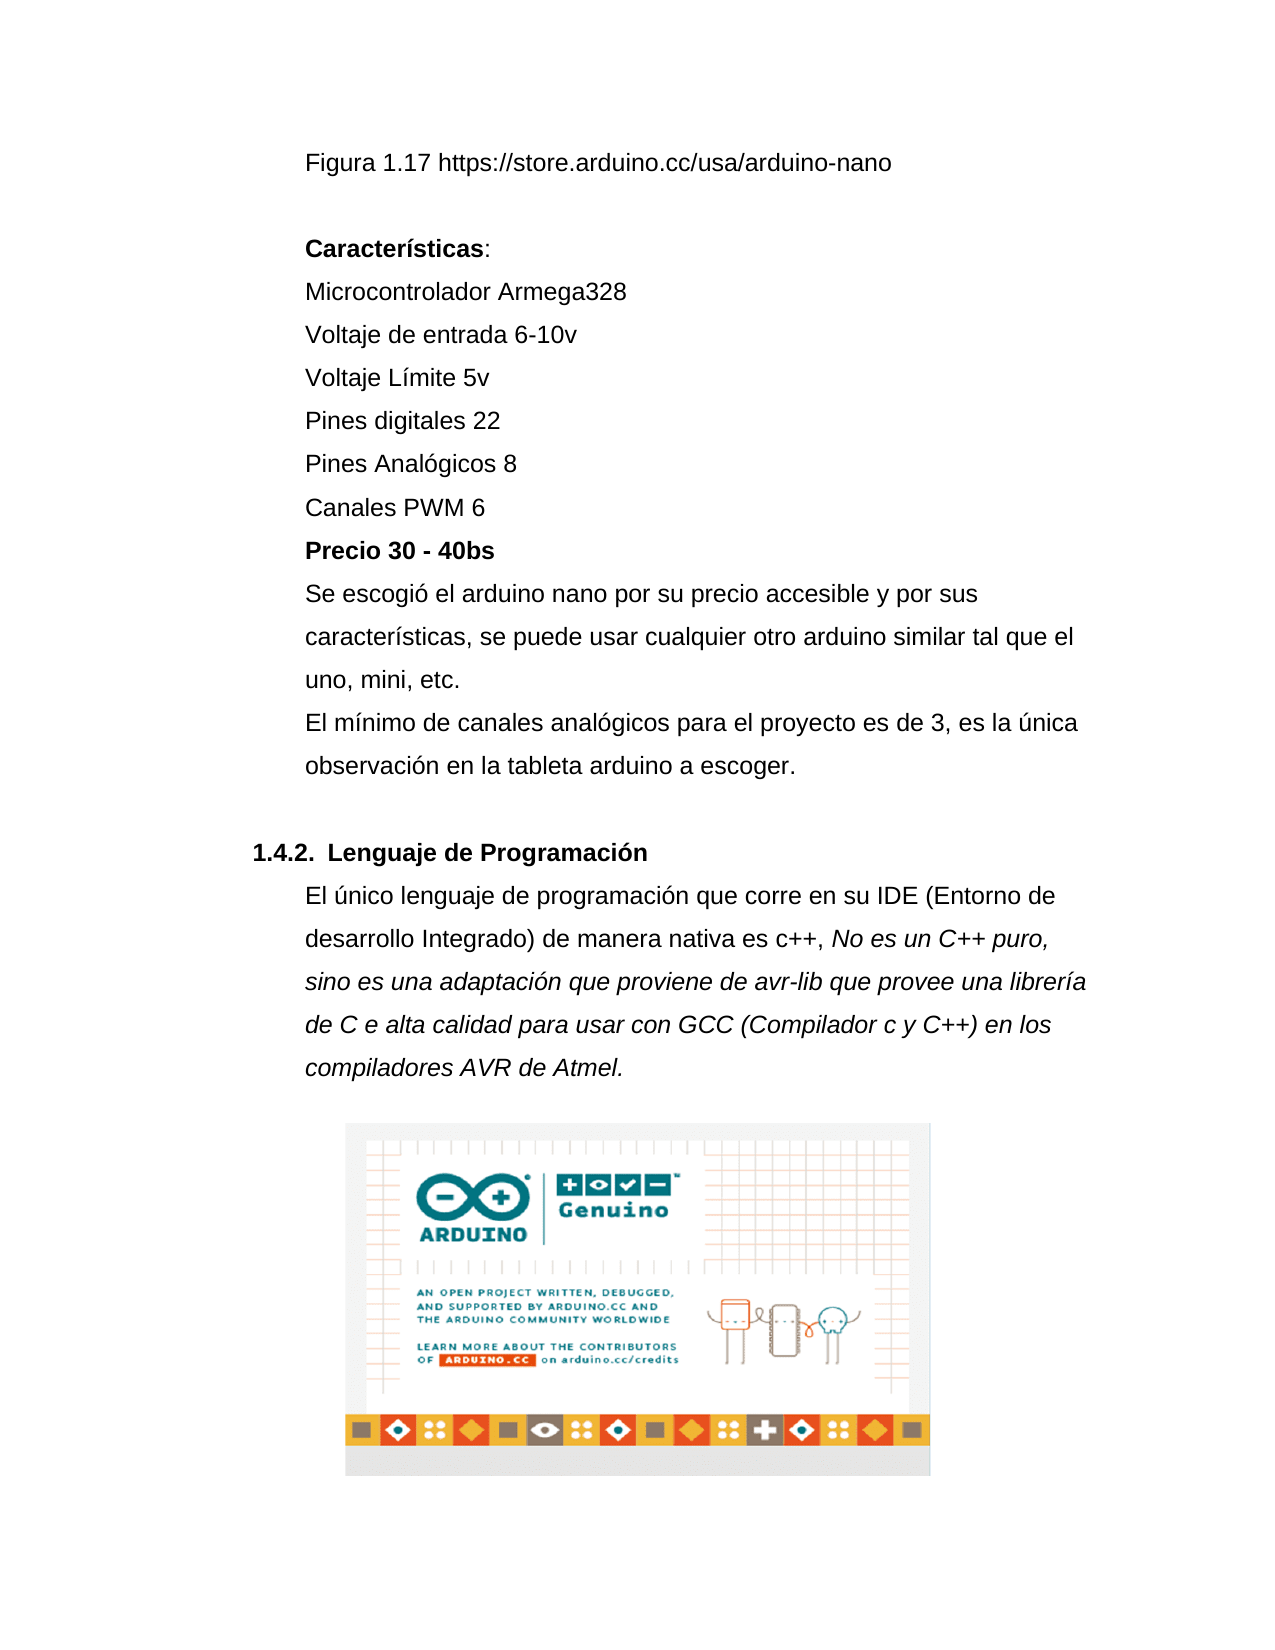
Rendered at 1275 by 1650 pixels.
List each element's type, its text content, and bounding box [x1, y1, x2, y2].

list Lenguaje de Programación [252, 838, 1098, 866]
text Figura 1.17 https://store.arduino.cc/usa/arduino-nano [305, 148, 1098, 176]
text El único lenguaje de programación que corre en su IDE (Entorno de desarrollo Integrado) de manera nativa es c++, No es un C++ puro, sino es una adaptación que proviene de avr-lib que provee una librería de C e alta calidad para usar con GCC (Compilador c y C++) en los compiladores AVR de Atmel. [305, 881, 1098, 1082]
text Se escogió el arduino nano por su precio accesible y por sus características, se puede usar cualquier otro arduino similar tal que el uno, mini, etc. [305, 579, 1098, 694]
text Pines digitales 22 [305, 406, 1098, 435]
picture [345, 1123, 931, 1476]
text Voltaje Límite 5v [305, 363, 1098, 392]
text Canales PWM 6 [305, 493, 1098, 521]
text Voltaje de entrada 6-10v [305, 320, 1098, 349]
text El mínimo de canales analógicos para el proyecto es de 3, es la única observación en la tableta arduino a escoger. [305, 708, 1098, 780]
text Microcontrolador Armega328 [305, 277, 1098, 306]
text Características: [305, 234, 1098, 263]
text Precio 30 - 40bs [305, 536, 1098, 564]
text Pines Analógicos 8 [305, 449, 1098, 478]
